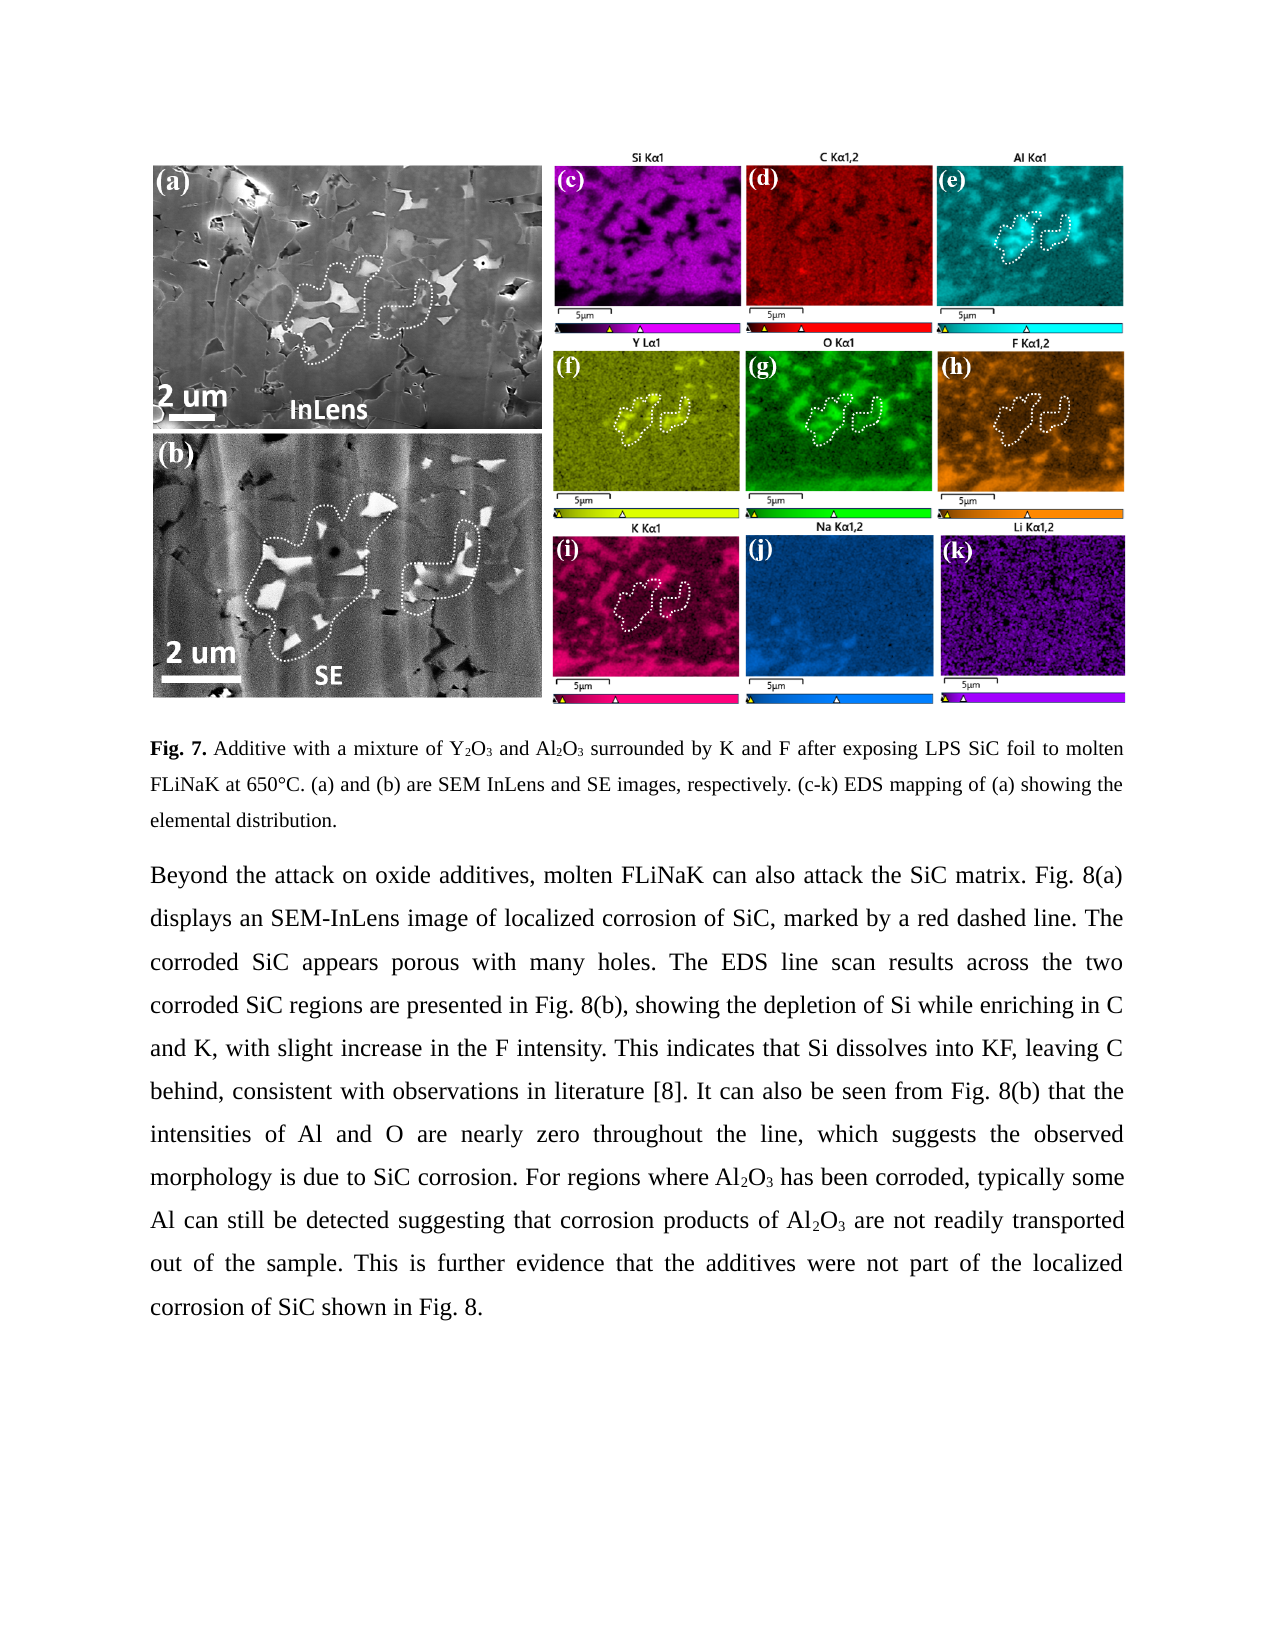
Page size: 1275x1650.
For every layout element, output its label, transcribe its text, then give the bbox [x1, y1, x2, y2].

text Beyond the attack on oxide additives, molten FLiNaK can also attack the SiC matrix. Fig. 8(a) displays an SEM-InLens image of localized corrosion of SiC, marked by a red dashed line. The corroded SiC appears porous with many holes. The EDS line scan results across the two corroded SiC regions are presented in Fig. 8(b), showing the depletion of Si while enriching in C and K, with slight increase in the F intensity. This indicates that Si dissolves into KF, leaving C behind, consistent with observations in literature [8]. It can also be seen from Fig. 8(b) that the intensities of Al and O are nearly zero throughout the line, which suggests the observed morphology is due to SiC corrosion. For regions where Al2O3 has been corroded, typically some Al can still be detected suggesting that corrosion products of Al2O3 are not readily transported out of the sample. This is further evidence that the additives were not part of the localized corrosion of SiC shown in Fig. 8. [150, 860, 1125, 1320]
picture [150, 150, 1125, 704]
text Fig. 7. Additive with a mixture of Y2O3 and Al2O3 surrounded by K and F after exposing LPS SiC foil to molten FLiNaK at 650°C. (a) and (b) are SEM InLens and SE images, respectively. (c-k) EDS mapping of (a) showing the elemental distribution. [150, 736, 1125, 832]
